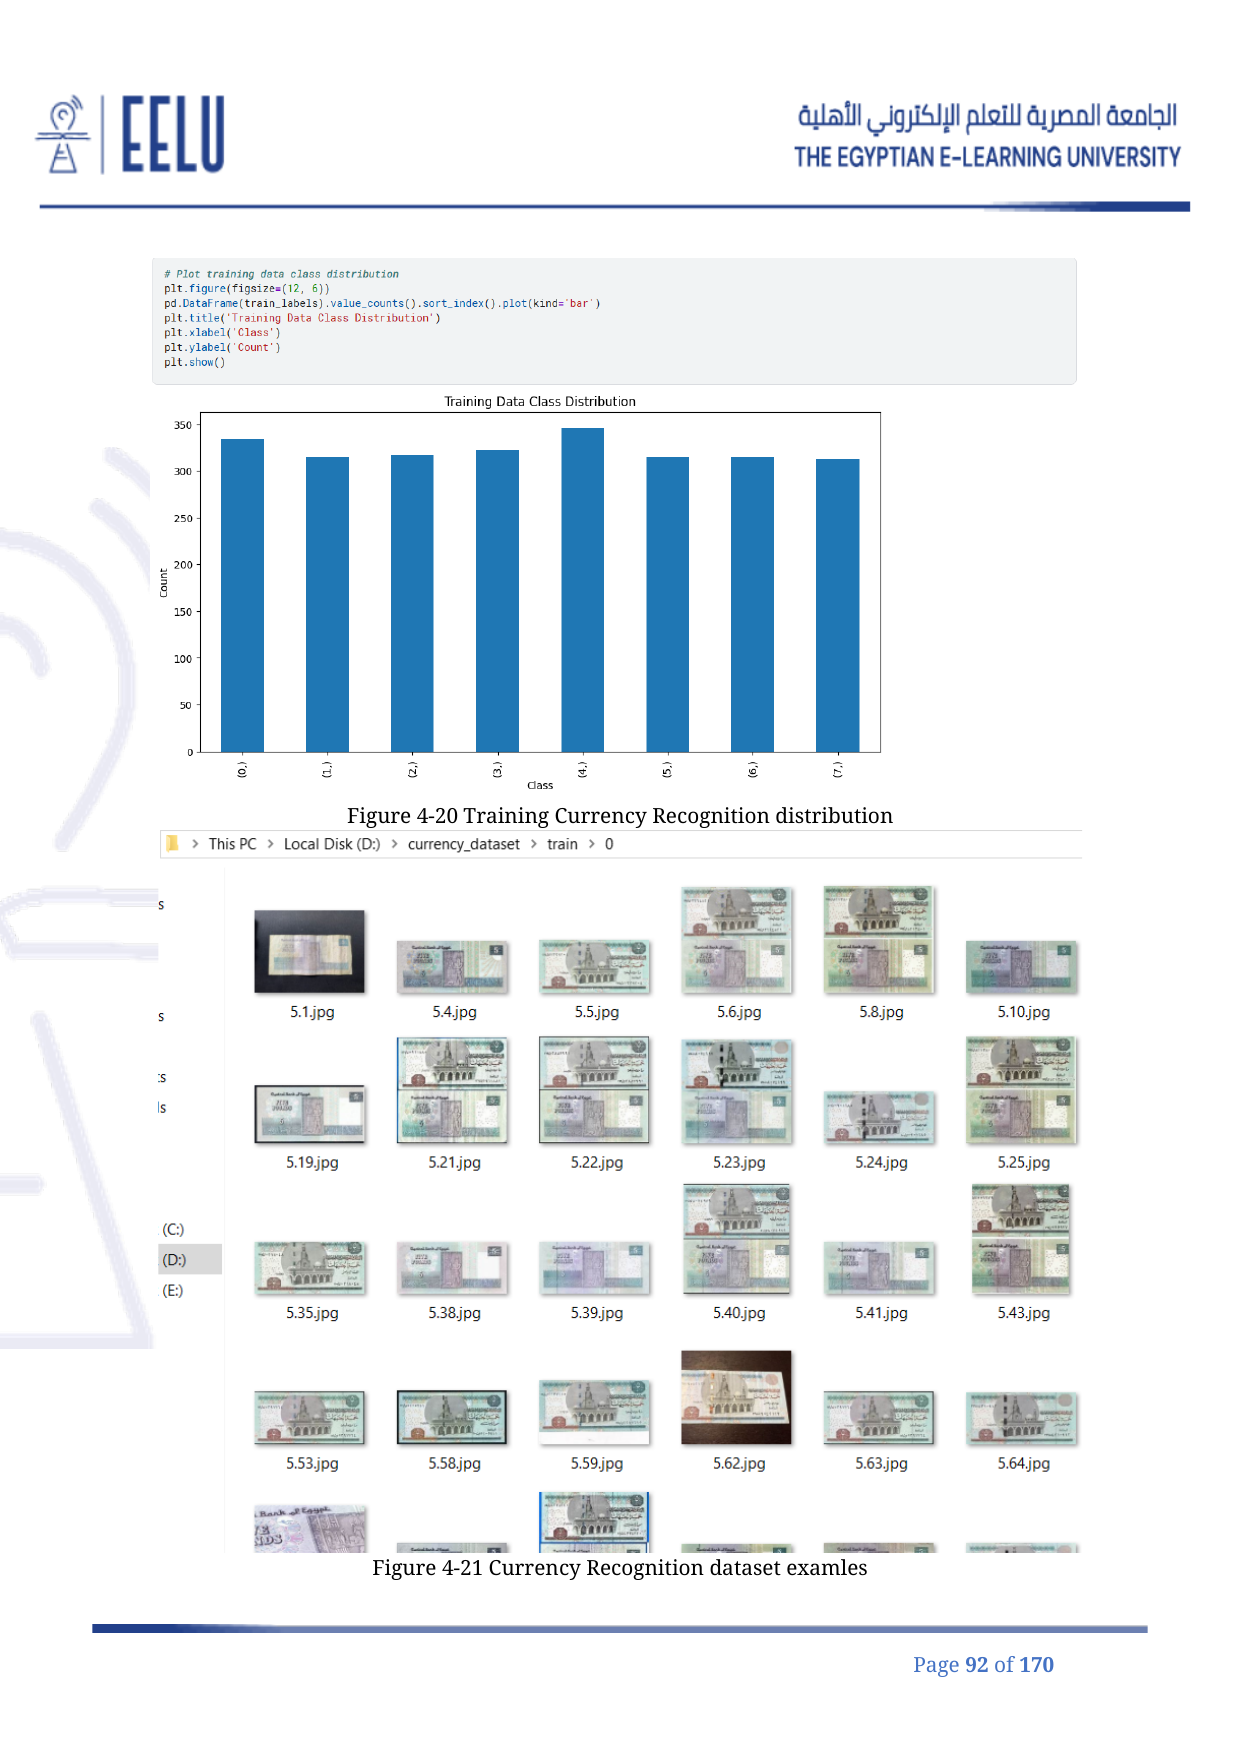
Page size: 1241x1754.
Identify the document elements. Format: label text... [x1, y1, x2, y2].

text Figure 4-20 Training Currency Recognition distribution [150, 802, 1090, 830]
picture [9, 75, 1207, 231]
picture [0, 258, 1091, 1553]
picture [92, 1624, 1148, 1633]
text Figure 4-21 Currency Recognition dataset examles [150, 1553, 1090, 1581]
